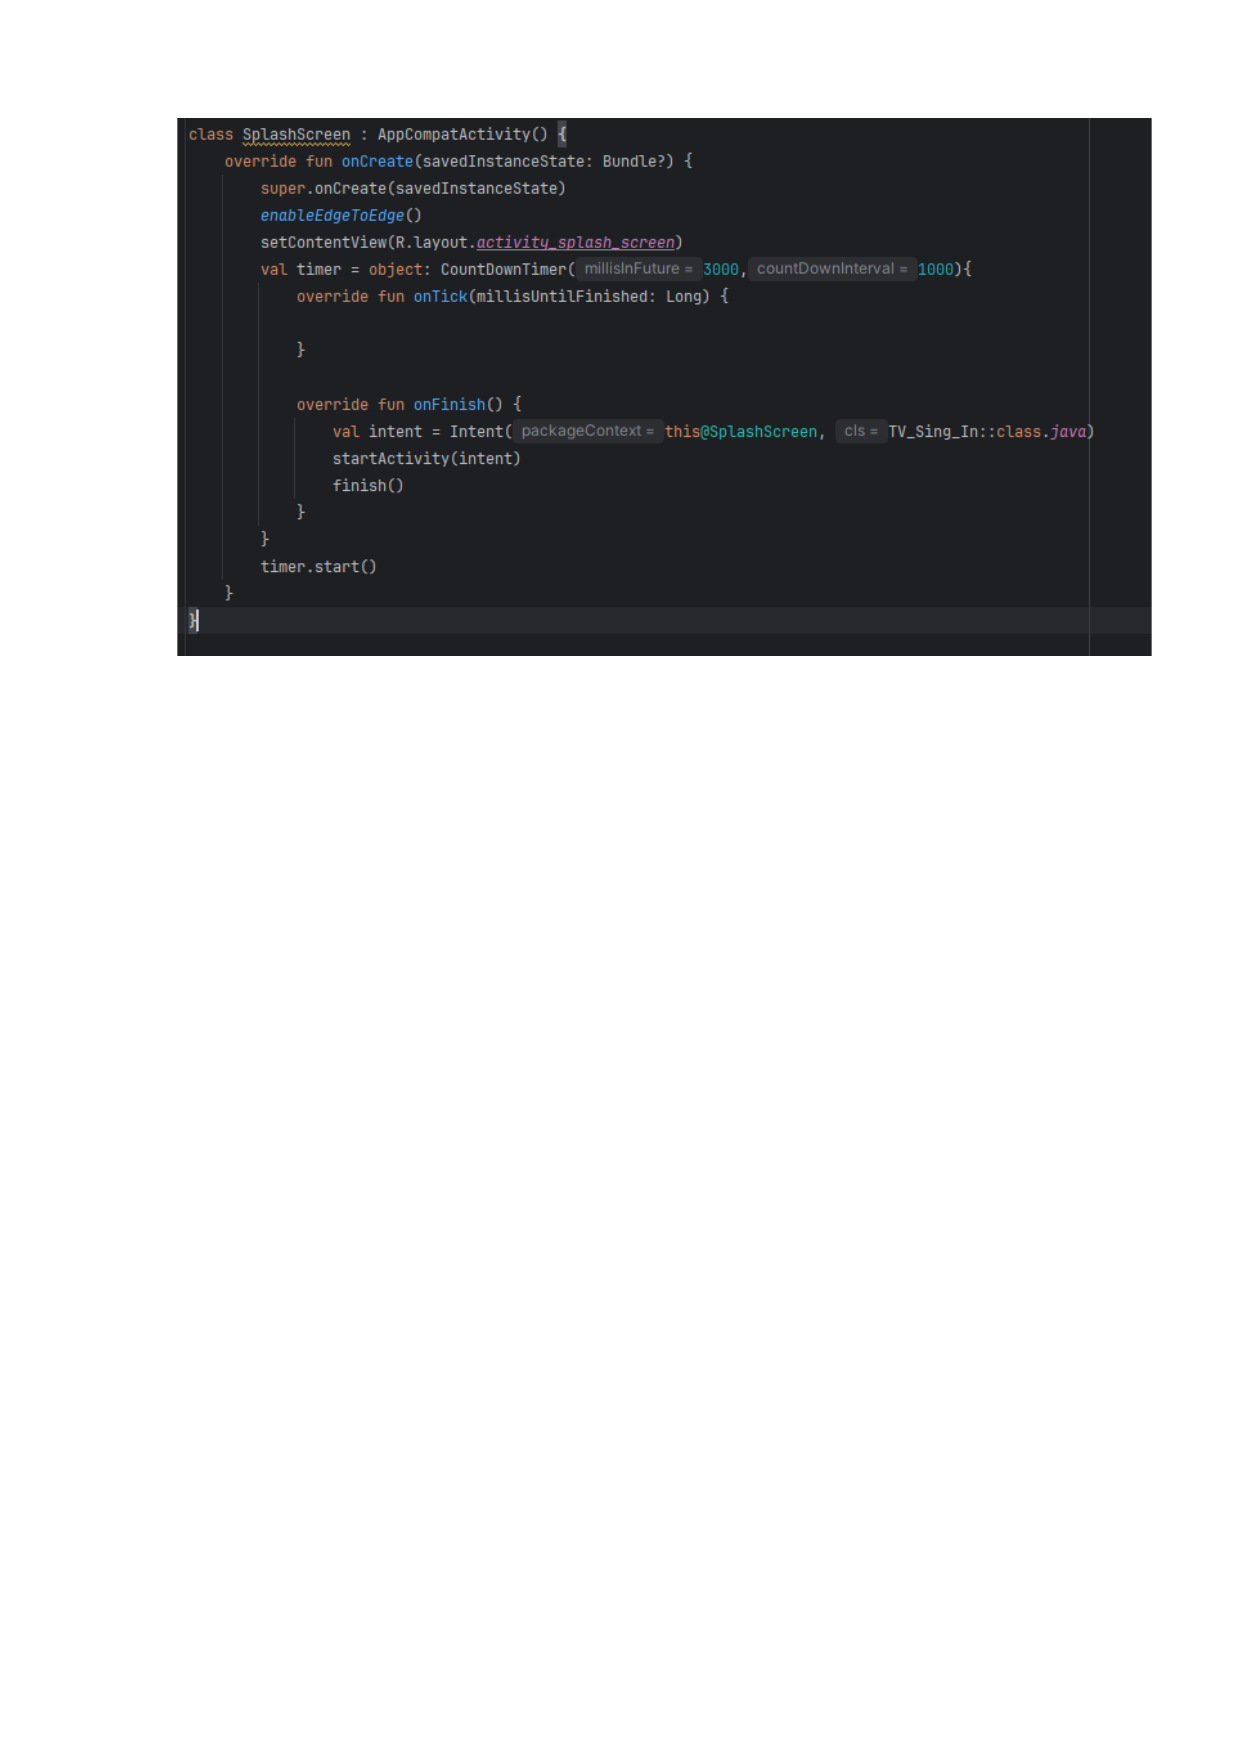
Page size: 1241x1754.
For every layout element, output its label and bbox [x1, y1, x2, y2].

picture [177, 118, 1152, 656]
